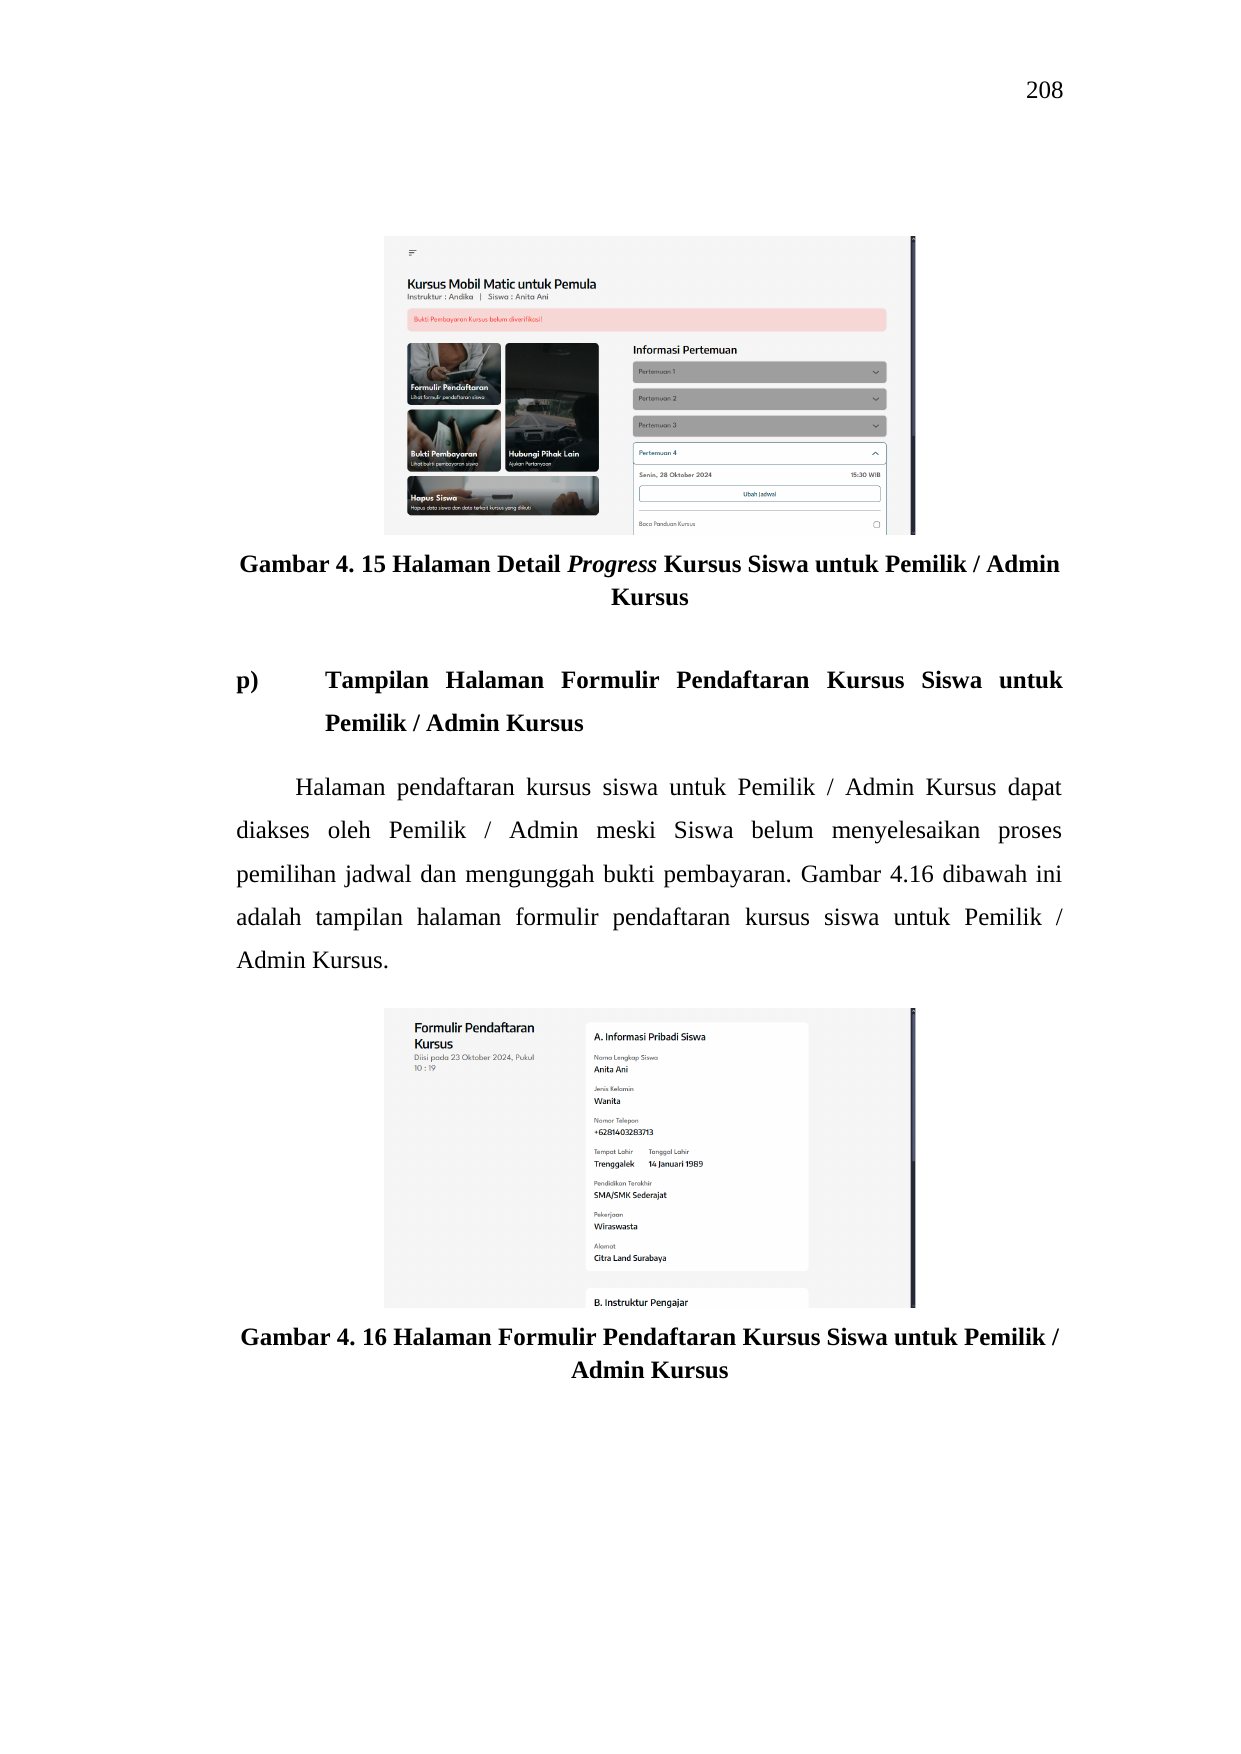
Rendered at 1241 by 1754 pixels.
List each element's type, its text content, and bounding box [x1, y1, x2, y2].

subtitle Tampilan Halaman Formulir Pendaftaran Kursus Siswa untuk Pemilik / Admin Kursus [236, 665, 1063, 737]
picture [383, 1008, 916, 1308]
picture [383, 236, 916, 535]
text Gambar 4. Halaman Formulir Pendaftaran Kursus Siswa untuk Pemilik / Admin Kursus [236, 1322, 1063, 1384]
text Halaman pendaftaran kursus siswa untuk Pemilik / Admin Kursus dapat diakses oleh Pemilik / Admin meski Siswa belum menyelesaikan proses pemilihan jadwal dan mengunggah bukti pembayaran. Gambar 4.16 dibawah ini adalah tampilan halaman formulir pendaftaran kursus siswa untuk Pemilik / Admin Kursus. [236, 772, 1063, 974]
text Gambar 4. Halaman Detail Progress Kursus Siswa untuk Pemilik / Admin Kursus [236, 549, 1063, 611]
